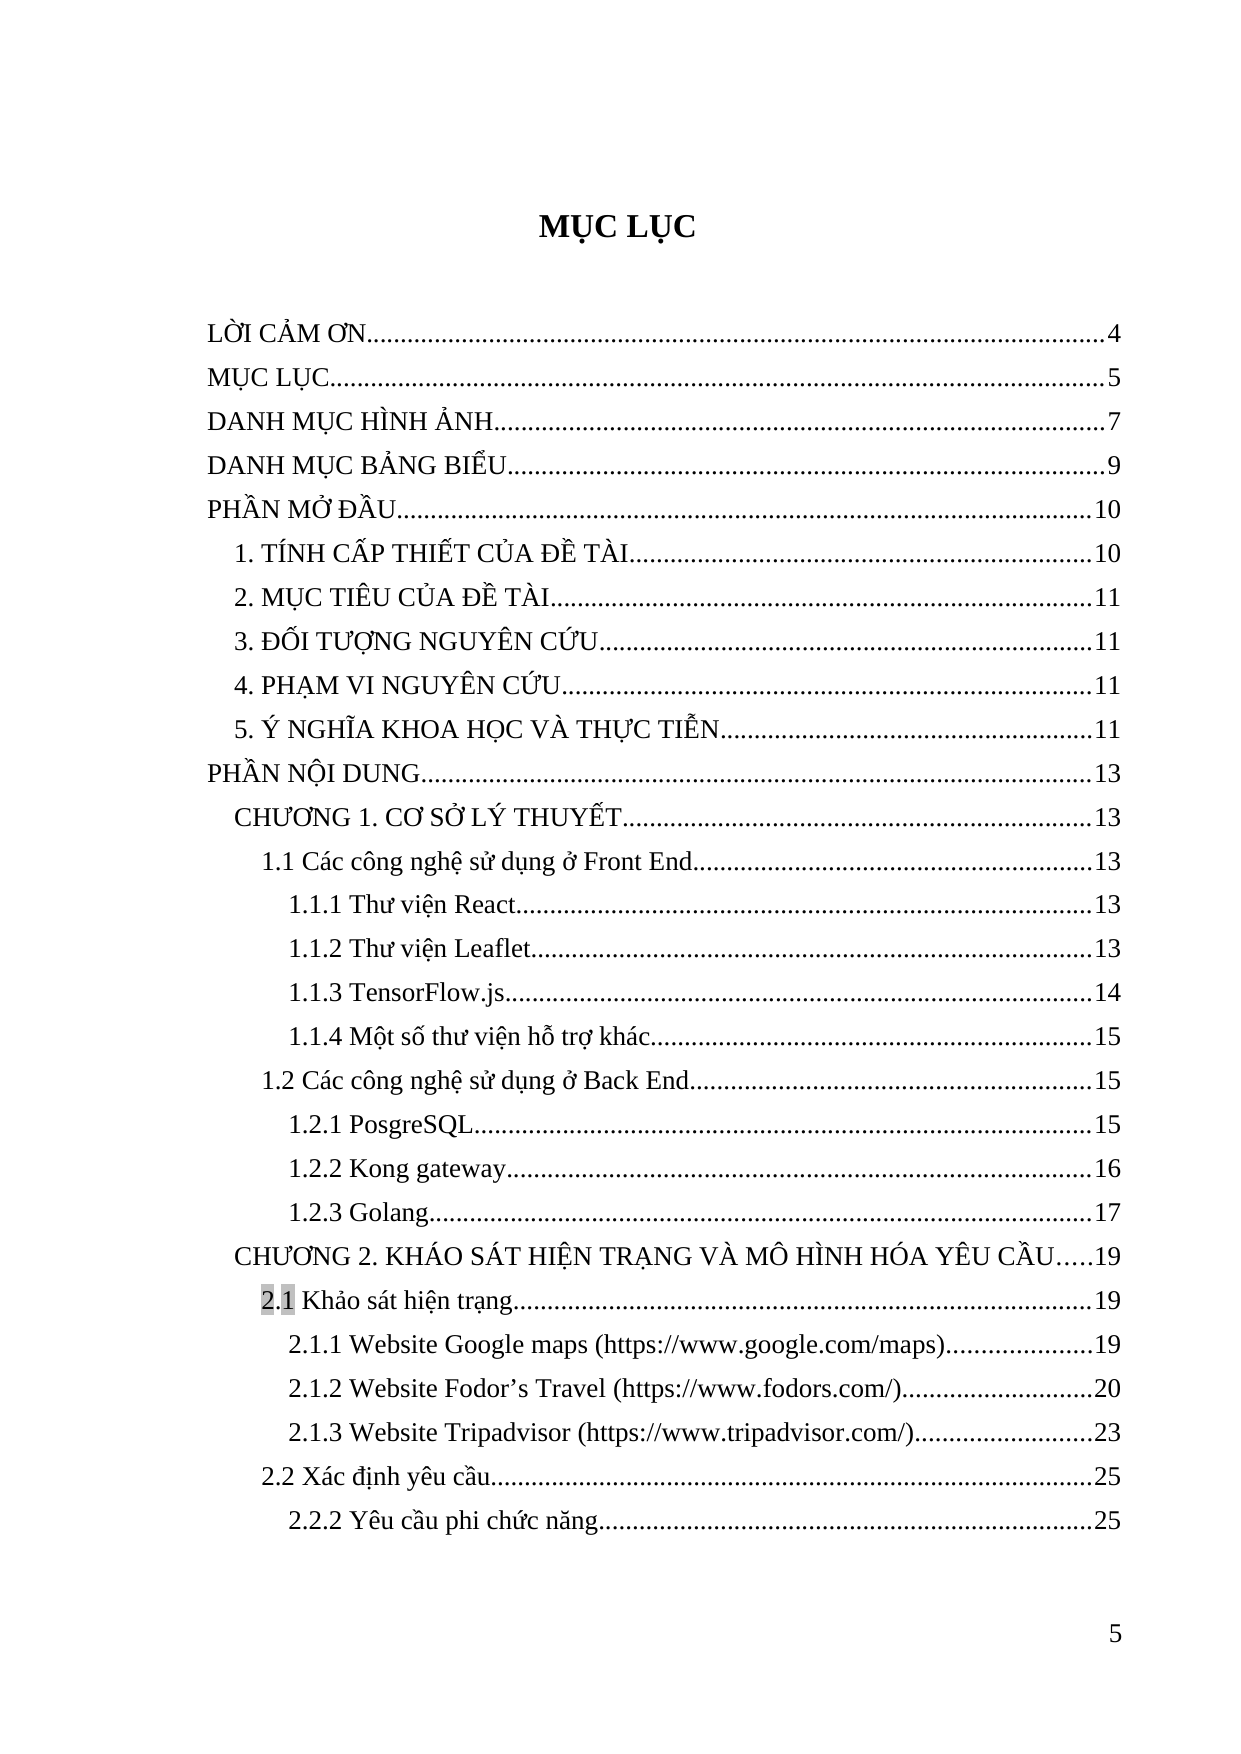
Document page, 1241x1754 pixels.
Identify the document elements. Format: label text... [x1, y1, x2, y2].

subtitle MỤC LỤC [113, 207, 1122, 245]
